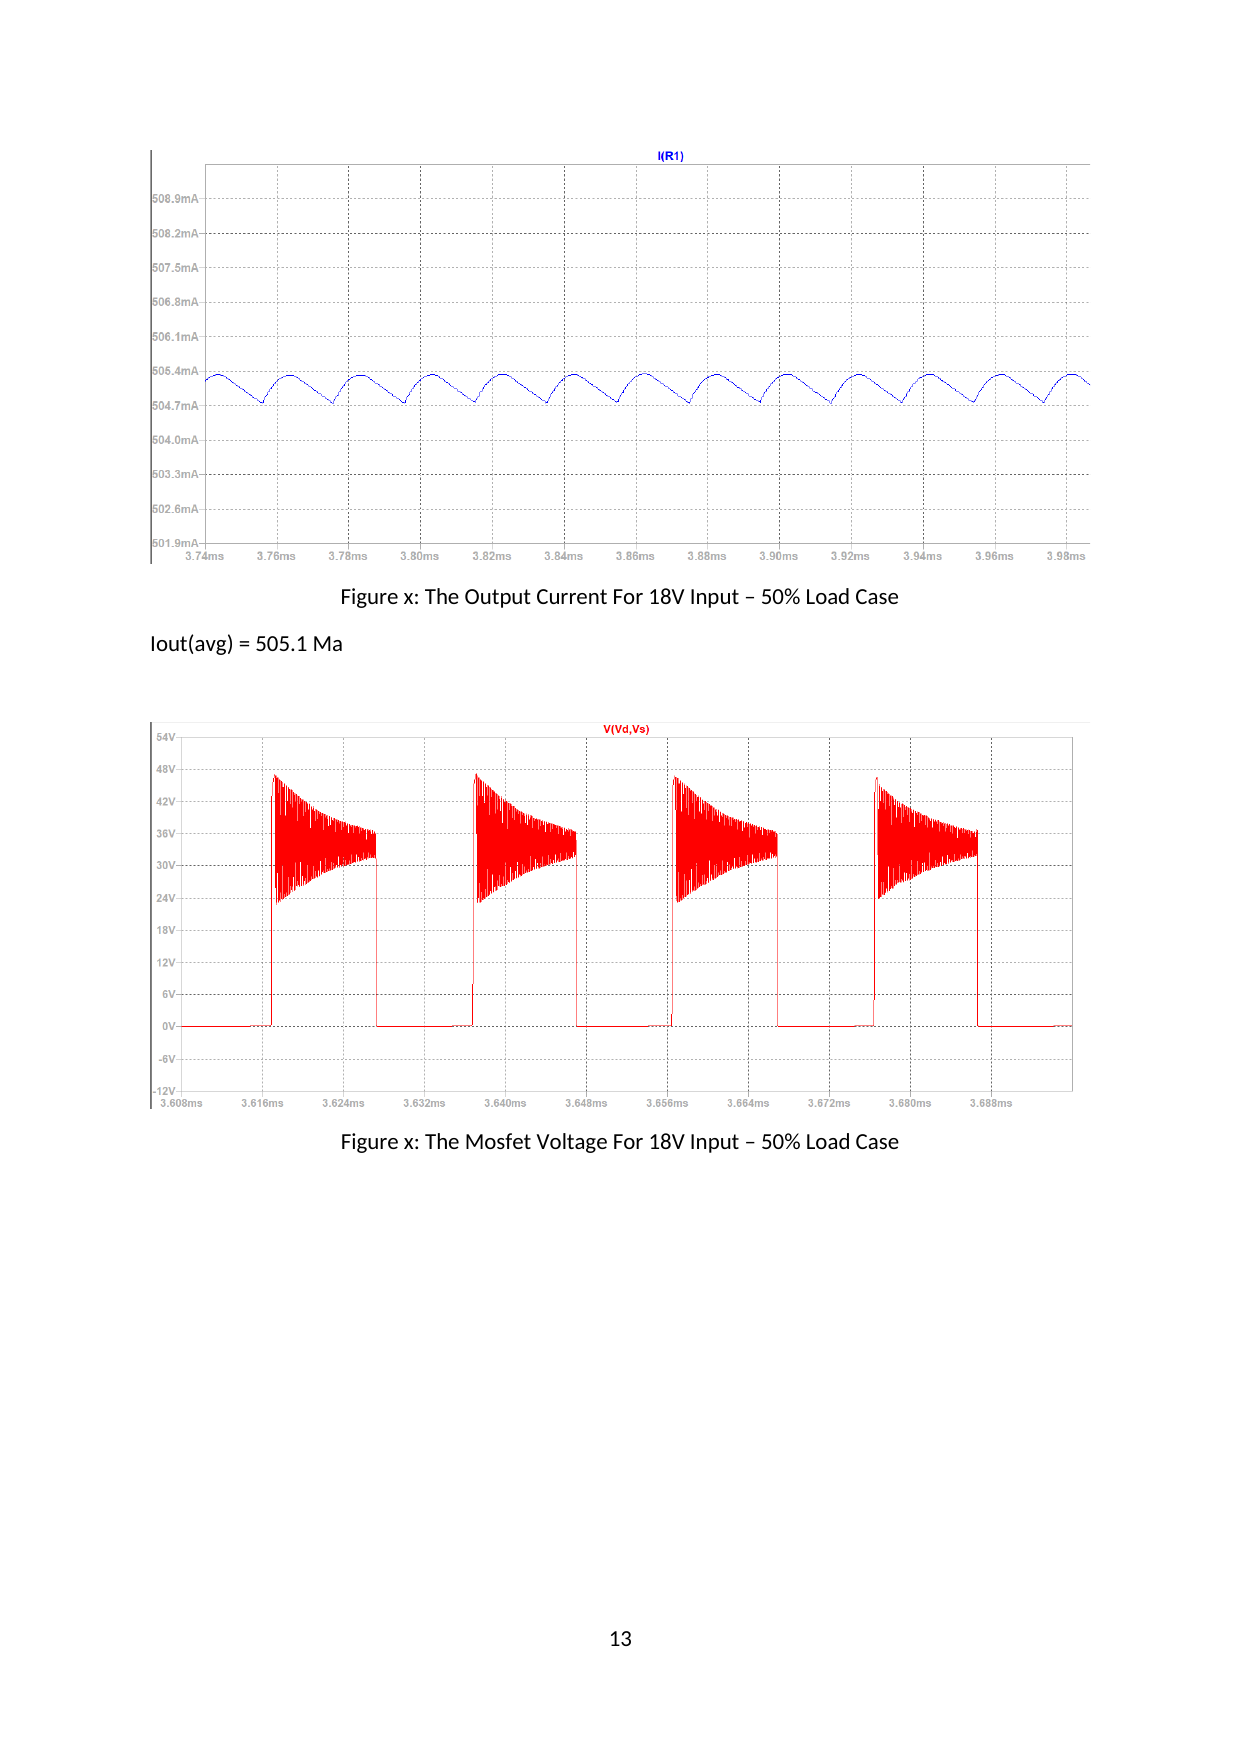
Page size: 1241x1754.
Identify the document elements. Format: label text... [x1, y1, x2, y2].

text Figure x: The Mosfet Voltage For 18V Input – 50% Load Case [150, 1127, 1090, 1156]
text Figure x: The Output Current For 18V Input – 50% Load Case [150, 582, 1090, 610]
text Iout(avg) = 505.1 Ma [150, 629, 1090, 657]
picture [150, 722, 1091, 1109]
picture [150, 150, 1091, 564]
